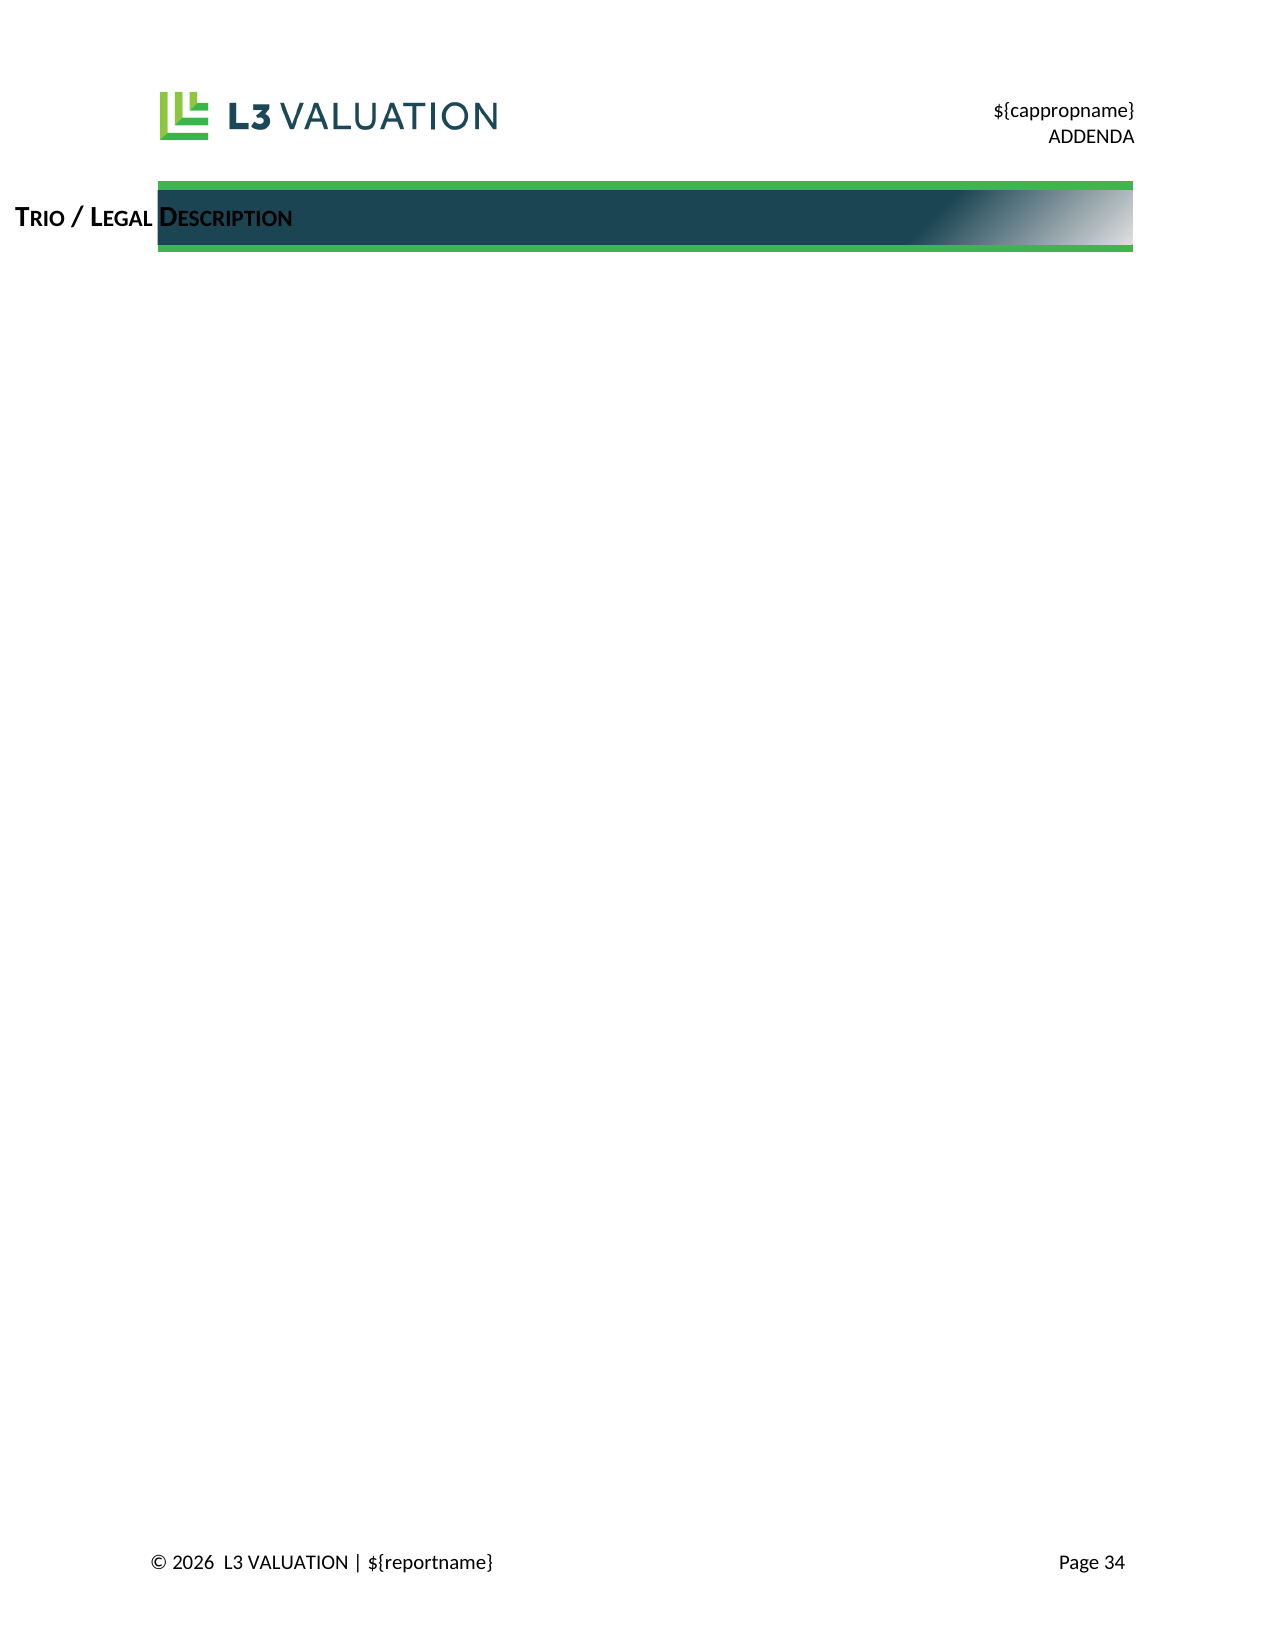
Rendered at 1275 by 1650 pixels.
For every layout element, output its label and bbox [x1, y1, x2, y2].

picture [144, 75, 511, 156]
